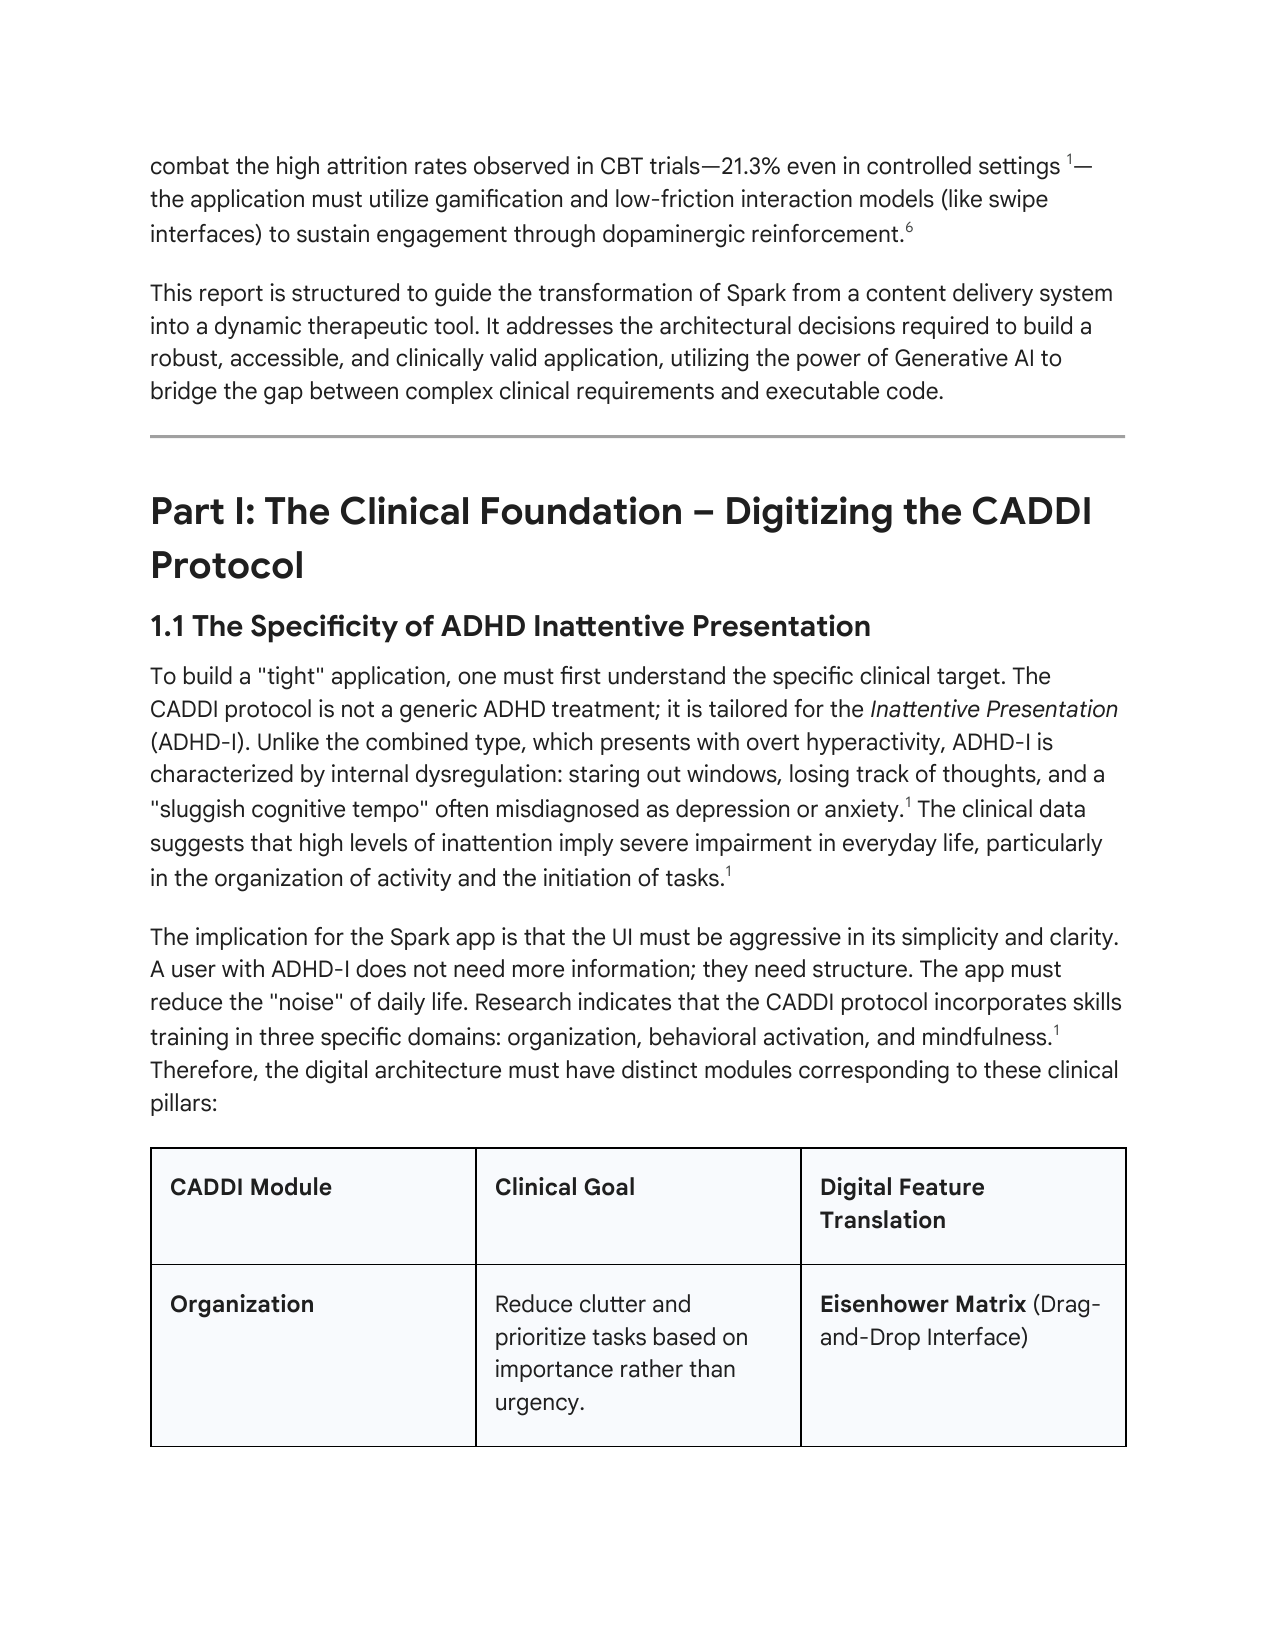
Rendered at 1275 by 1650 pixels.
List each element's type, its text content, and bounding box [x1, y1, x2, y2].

table_header Clinical Goal [477, 1149, 800, 1264]
table_cell Reduce clutter and prioritize tasks based on importance rather than urgency. [477, 1265, 800, 1446]
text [150, 150, 1125, 250]
subtitle 1.1 The Specificity of ADHD Inattentive Presentation [150, 608, 1125, 645]
table_header Digital Feature Translation [802, 1149, 1125, 1264]
text To build a "tight" application, one must first understand the specific clinical target. The CADDI protocol is not a generic ADHD treatment; it is tailored for the Inattentive Presentation (ADHD-I). Unlike the combined type, which presents with overt hyperactivity, ADHD-I is characterized by internal dysregulation: staring out windows, losing track of thoughts, and a "sluggish cognitive tempo" often misdiagnosed as depression or anxiety.1 The clinical data suggests that high levels of inattention imply severe impairment in everyday life, particularly in the organization of activity and the initiation of tasks.1 [150, 662, 1125, 893]
text The implication for the Spark app is that the UI must be aggressive in its simplicity and clarity. A user with ADHD-I does not need more information; they need structure. The app must reduce the "noise" of daily life. Research indicates that the CADDI protocol incorporates skills training in three specific domains: organization, behavioral activation, and mindfulness.1 Therefore, the digital architecture must have distinct modules corresponding to these clinical pillars: [150, 923, 1125, 1118]
text This report is structured to guide the transformation of Spark from a content delivery system into a dynamic therapeutic tool. It addresses the architectural decisions required to build a robust, accessible, and clinically valid application, utilizing the power of Generative AI to bridge the gap between complex clinical requirements and executable code. [150, 279, 1125, 406]
subtitle Part I: The Clinical Foundation – Digitizing the CADDI Protocol [150, 439, 1125, 589]
table_cell Organization [152, 1265, 475, 1446]
table_header CADDI Module [152, 1149, 475, 1264]
table_cell Eisenhower Matrix (Drag-and-Drop Interface) [802, 1265, 1125, 1446]
